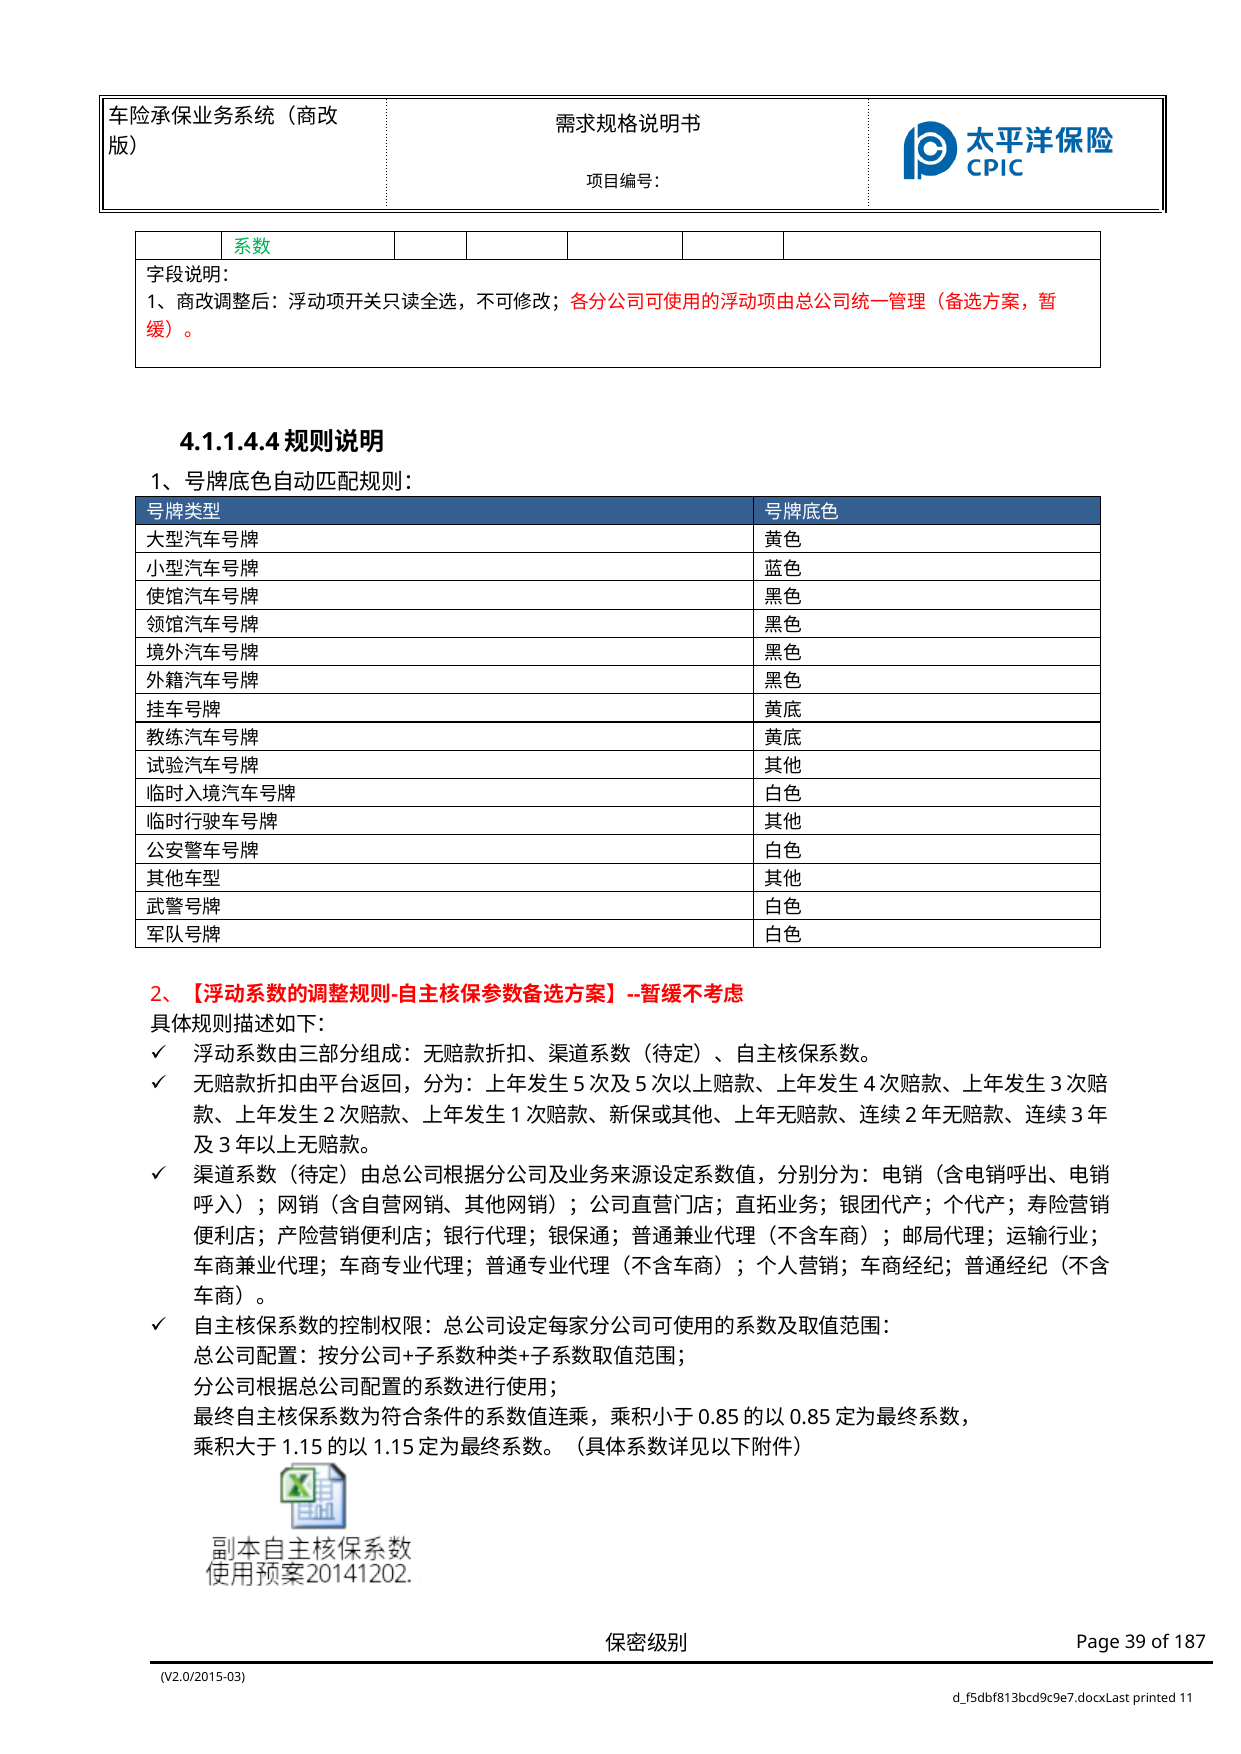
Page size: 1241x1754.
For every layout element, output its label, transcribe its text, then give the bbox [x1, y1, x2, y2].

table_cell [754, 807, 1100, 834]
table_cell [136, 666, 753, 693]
list 无赔款折扣由平台返回，分为：上年发生5次及5次以上赔款、上年发生4次赔款、上年发生3次赔款、上年发生2次赔款、上年发生1次赔款、新保或其他、上年无赔款、连续2年无赔款、连续3年及3年以上无赔款。 [150, 1067, 1116, 1158]
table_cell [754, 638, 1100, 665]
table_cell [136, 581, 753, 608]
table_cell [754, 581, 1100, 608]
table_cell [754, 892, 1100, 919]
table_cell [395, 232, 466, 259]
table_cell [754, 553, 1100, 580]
text 分公司根据总公司配置的系数进行使用； [194, 1370, 1116, 1400]
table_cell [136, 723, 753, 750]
picture [900, 117, 1117, 183]
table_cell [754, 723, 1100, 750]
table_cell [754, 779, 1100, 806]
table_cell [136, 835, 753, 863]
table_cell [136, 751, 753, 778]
subtitle 规则说明 [179, 421, 1116, 458]
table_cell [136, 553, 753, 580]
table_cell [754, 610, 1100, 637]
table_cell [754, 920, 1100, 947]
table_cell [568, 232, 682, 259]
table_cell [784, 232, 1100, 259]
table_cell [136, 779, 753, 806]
list 渠道系数（待定）由总公司根据分公司及业务来源设定系数值，分别分为：电销（含电销呼出、电销呼入）；网销（含自营网销、其他网销）；公司直营门店；直拓业务；银团代产；个代产；寿险营销便利店；产险营销便利店；银行代理；银保通；普通兼业代理（不含车商）；邮局代理；运输行业；车商兼业代理；车商专业代理；普通专业代理（不含车商）；个人营销；车商经纪；普通经纪（不含车商）。 [150, 1158, 1116, 1309]
text 最终自主核保系数为符合条件的系数值连乘，乘积小于0.85的以0.85定为最终系数， [194, 1400, 1116, 1431]
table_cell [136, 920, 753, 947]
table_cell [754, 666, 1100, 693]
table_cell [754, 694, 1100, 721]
text 总公司配置：按分公司+子系数种类+子系数取值范围； [194, 1340, 1116, 1370]
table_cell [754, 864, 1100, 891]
text 具体规则描述如下： [150, 1007, 1116, 1037]
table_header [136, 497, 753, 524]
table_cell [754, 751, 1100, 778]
text 2、【浮动系数的调整规则-自主核保参数备选方案】--暂缓不考虑 [150, 977, 1116, 1007]
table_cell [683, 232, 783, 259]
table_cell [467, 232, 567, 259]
list 自主核保系数的控制权限：总公司设定每家分公司可使用的系数及取值范围： [150, 1309, 1116, 1340]
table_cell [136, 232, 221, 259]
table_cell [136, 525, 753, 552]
text 乘积大于1.15的以1.15定为最终系数。（具体系数详见以下附件） [194, 1431, 1116, 1461]
list 浮动系数由三部分组成：无赔款折扣、渠道系数（待定）、自主核保系数。 [150, 1037, 1116, 1067]
text 1、号牌底色自动匹配规则： [150, 464, 1116, 496]
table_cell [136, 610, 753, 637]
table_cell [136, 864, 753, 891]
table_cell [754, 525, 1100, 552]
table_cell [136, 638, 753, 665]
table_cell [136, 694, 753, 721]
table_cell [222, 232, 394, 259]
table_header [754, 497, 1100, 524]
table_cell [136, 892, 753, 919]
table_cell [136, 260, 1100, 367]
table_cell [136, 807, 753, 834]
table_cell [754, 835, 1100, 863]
